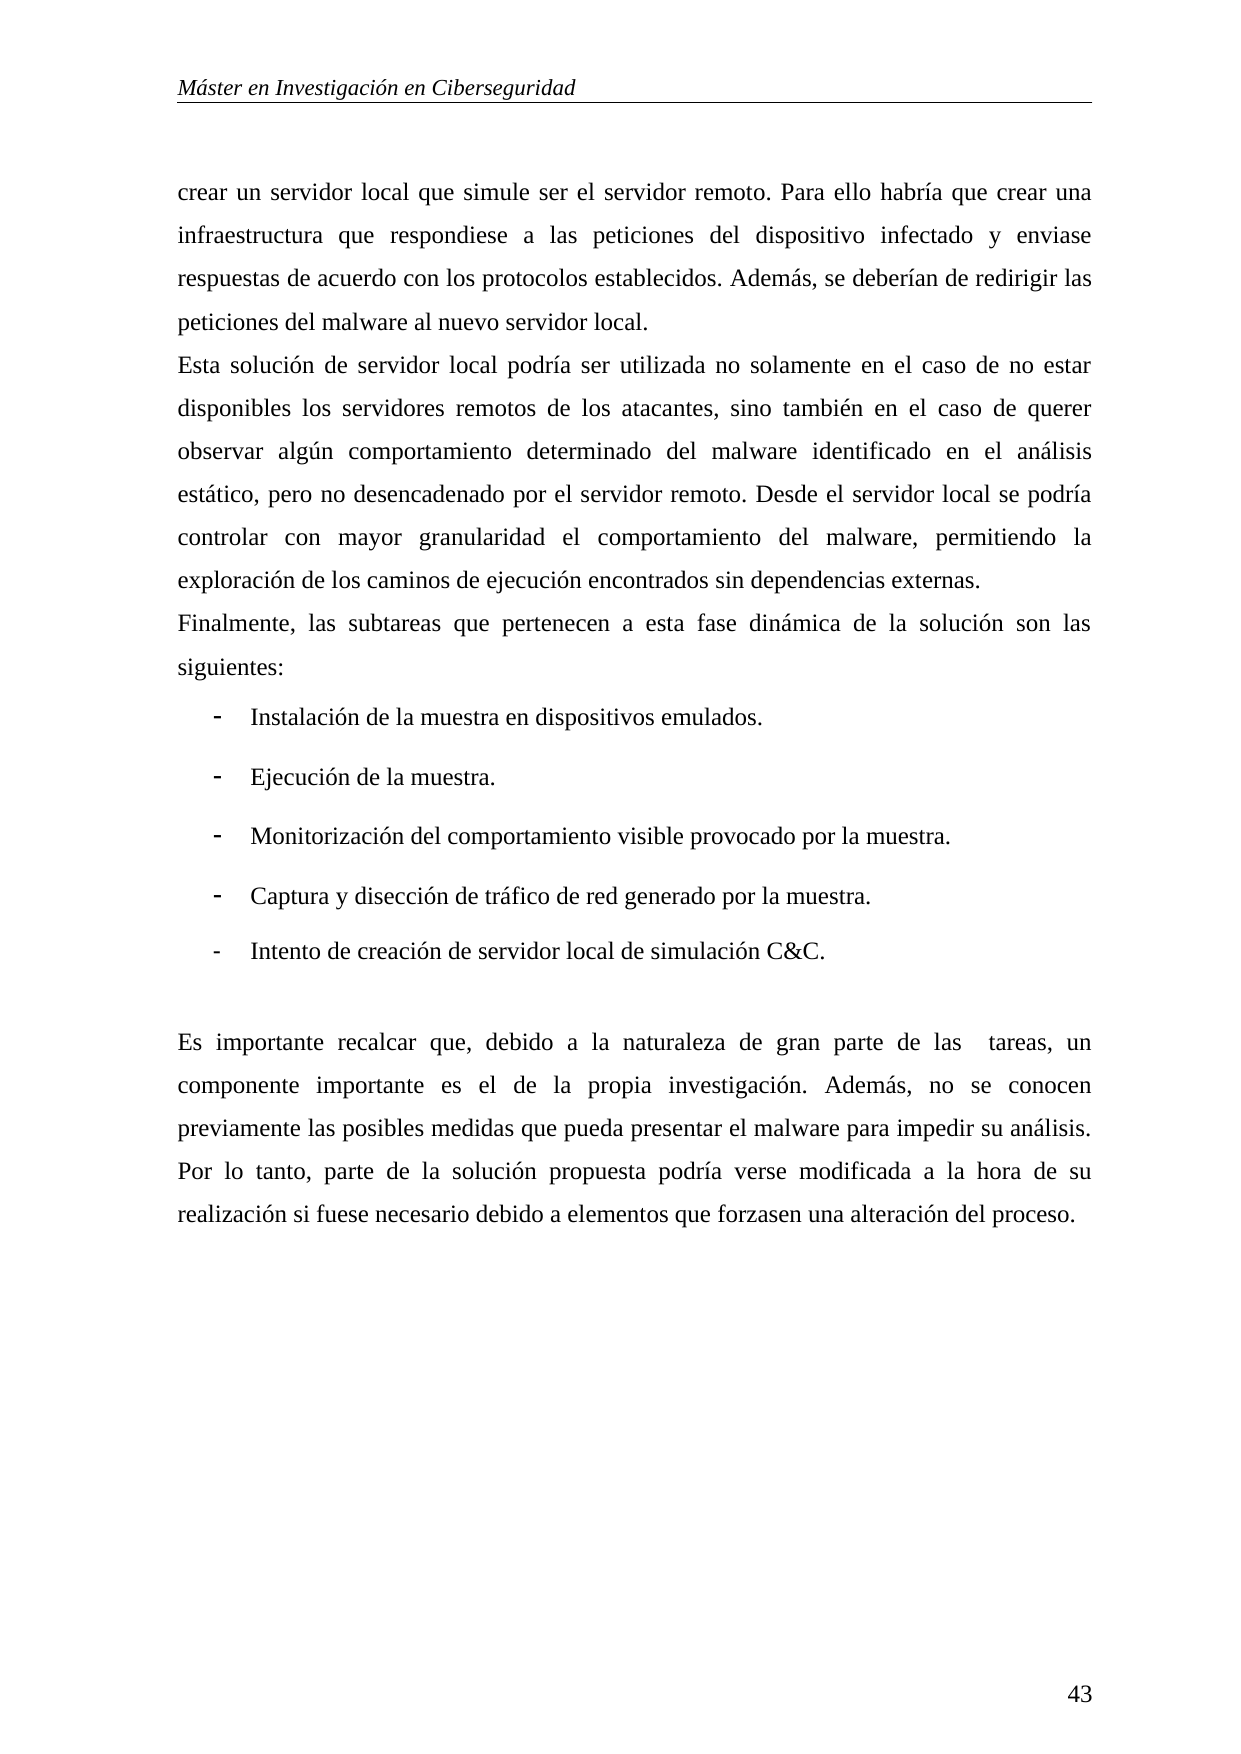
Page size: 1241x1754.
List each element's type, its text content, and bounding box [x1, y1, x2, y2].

text Esta solución de servidor local podría ser utilizada no solamente en el caso de no estar disponibles los servidores remotos de los atacantes, sino también en el caso de querer observar algún comportamiento determinado del malware identificado en el análisis estático, pero no desencadenado por el servidor remoto. Desde el servidor local se podría controlar con mayor granularidad el comportamiento del malware, permitiendo la exploración de los caminos de ejecución encontrados sin dependencias externas. [177, 350, 1092, 594]
text Finalmente, las subtareas que pertenecen a esta fase dinámica de la solución son las siguientes: [177, 608, 1092, 680]
list Intento de creación de servidor local de simulación C&C. [213, 933, 1092, 967]
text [177, 177, 1092, 335]
text Es importante recalcar que, debido a la naturaleza de gran parte de las tareas, un componente importante es el de la propia investigación. Además, no se conocen previamente las posibles medidas que pueda presentar el malware para impedir su análisis. Por lo tanto, parte de la solución propuesta podría verse modificada a la hora de su realización si fuese necesario debido a elementos que forzasen una alteración del proceso. [177, 1027, 1092, 1228]
list Instalación de la muestra en dispositivos emulados. [213, 695, 1092, 734]
list Captura y disección de tráfico de red generado por la muestra. [213, 873, 1092, 913]
list Ejecución de la muestra. [213, 754, 1092, 794]
list Monitorización del comportamiento visible provocado por la muestra. [213, 814, 1092, 853]
